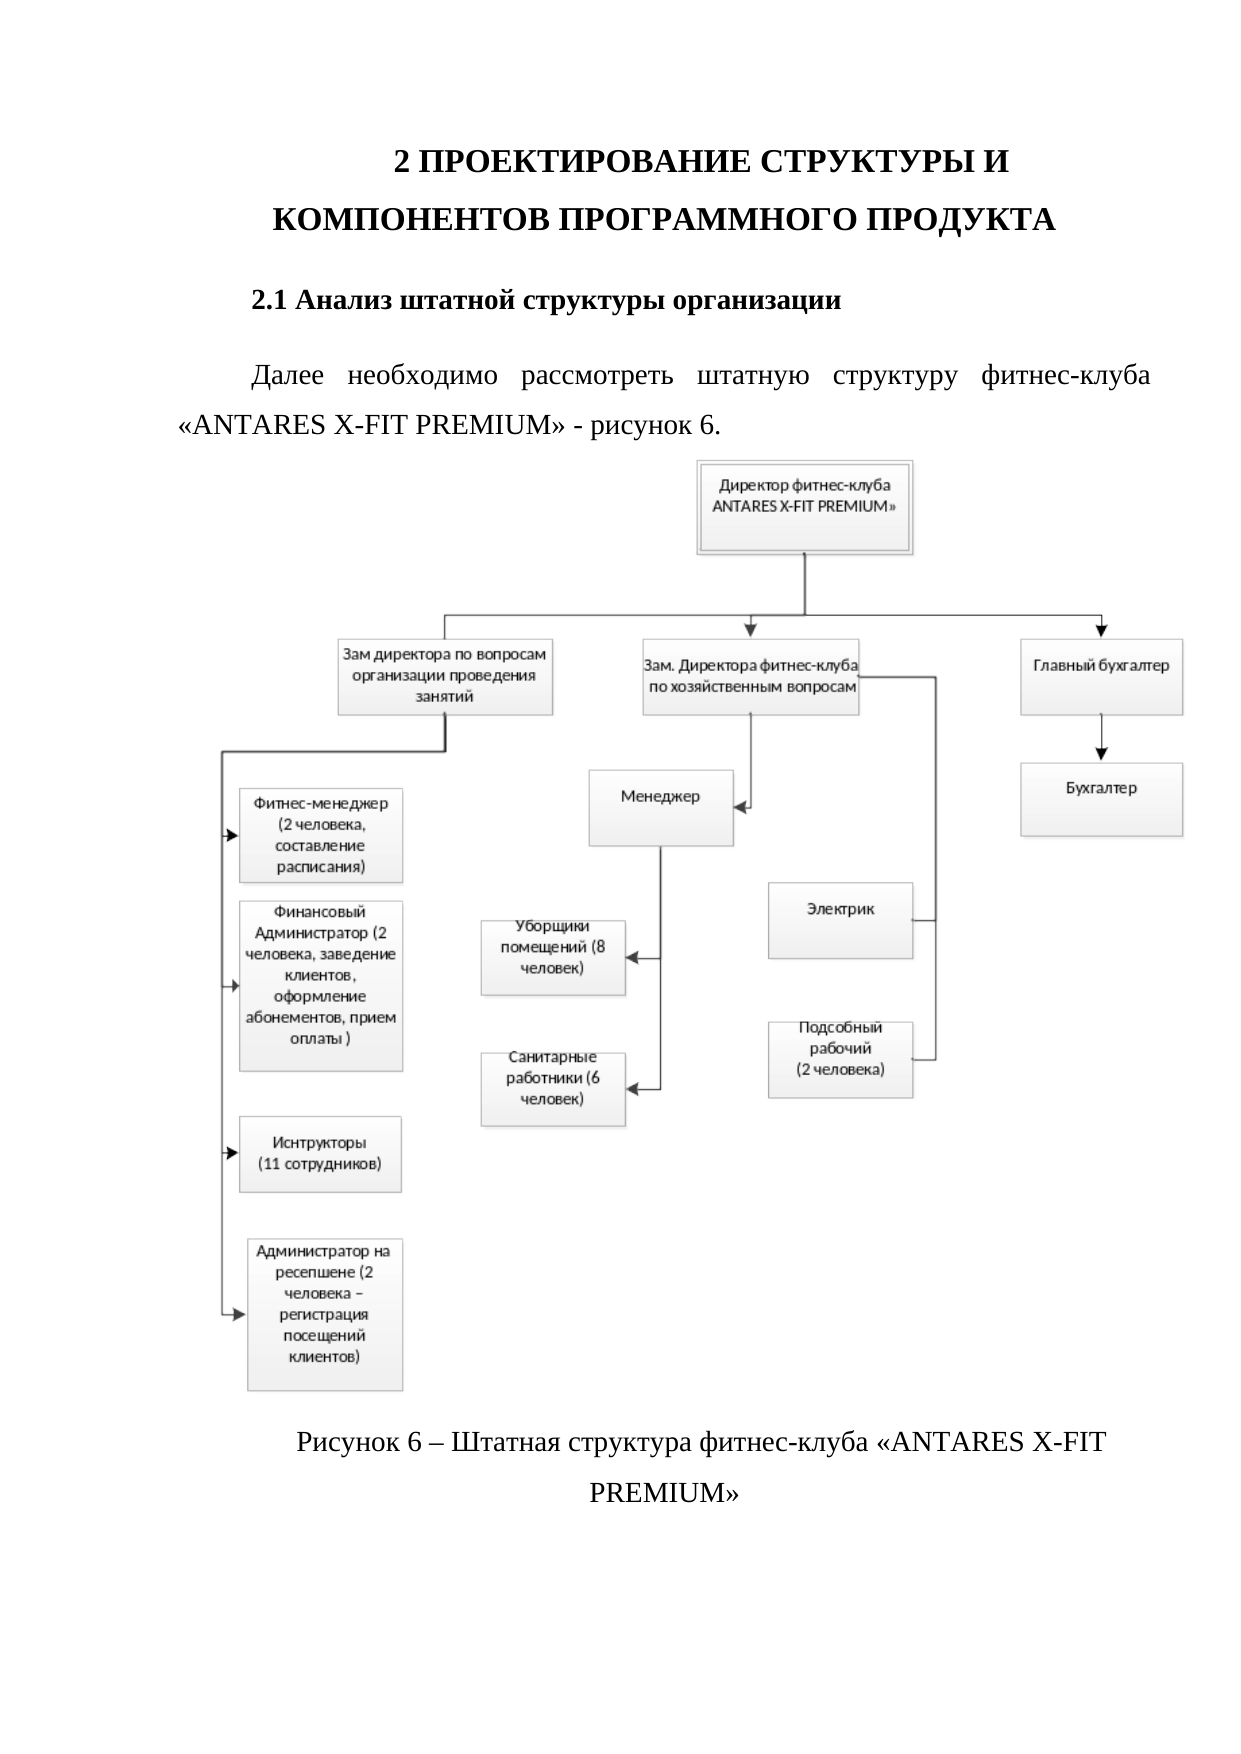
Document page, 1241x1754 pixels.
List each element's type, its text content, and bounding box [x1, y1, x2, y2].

text Далее необходимо рассмотреть штатную структуру фитнес-клуба «ANTARES X-FIT PREMIUM» - рисунок 6. [177, 357, 1152, 441]
subtitle 2.1 Анализ штатной структуры организации [177, 282, 1152, 315]
subtitle 2 Проектирование структуры и компонентов программного продукта [177, 142, 1152, 238]
